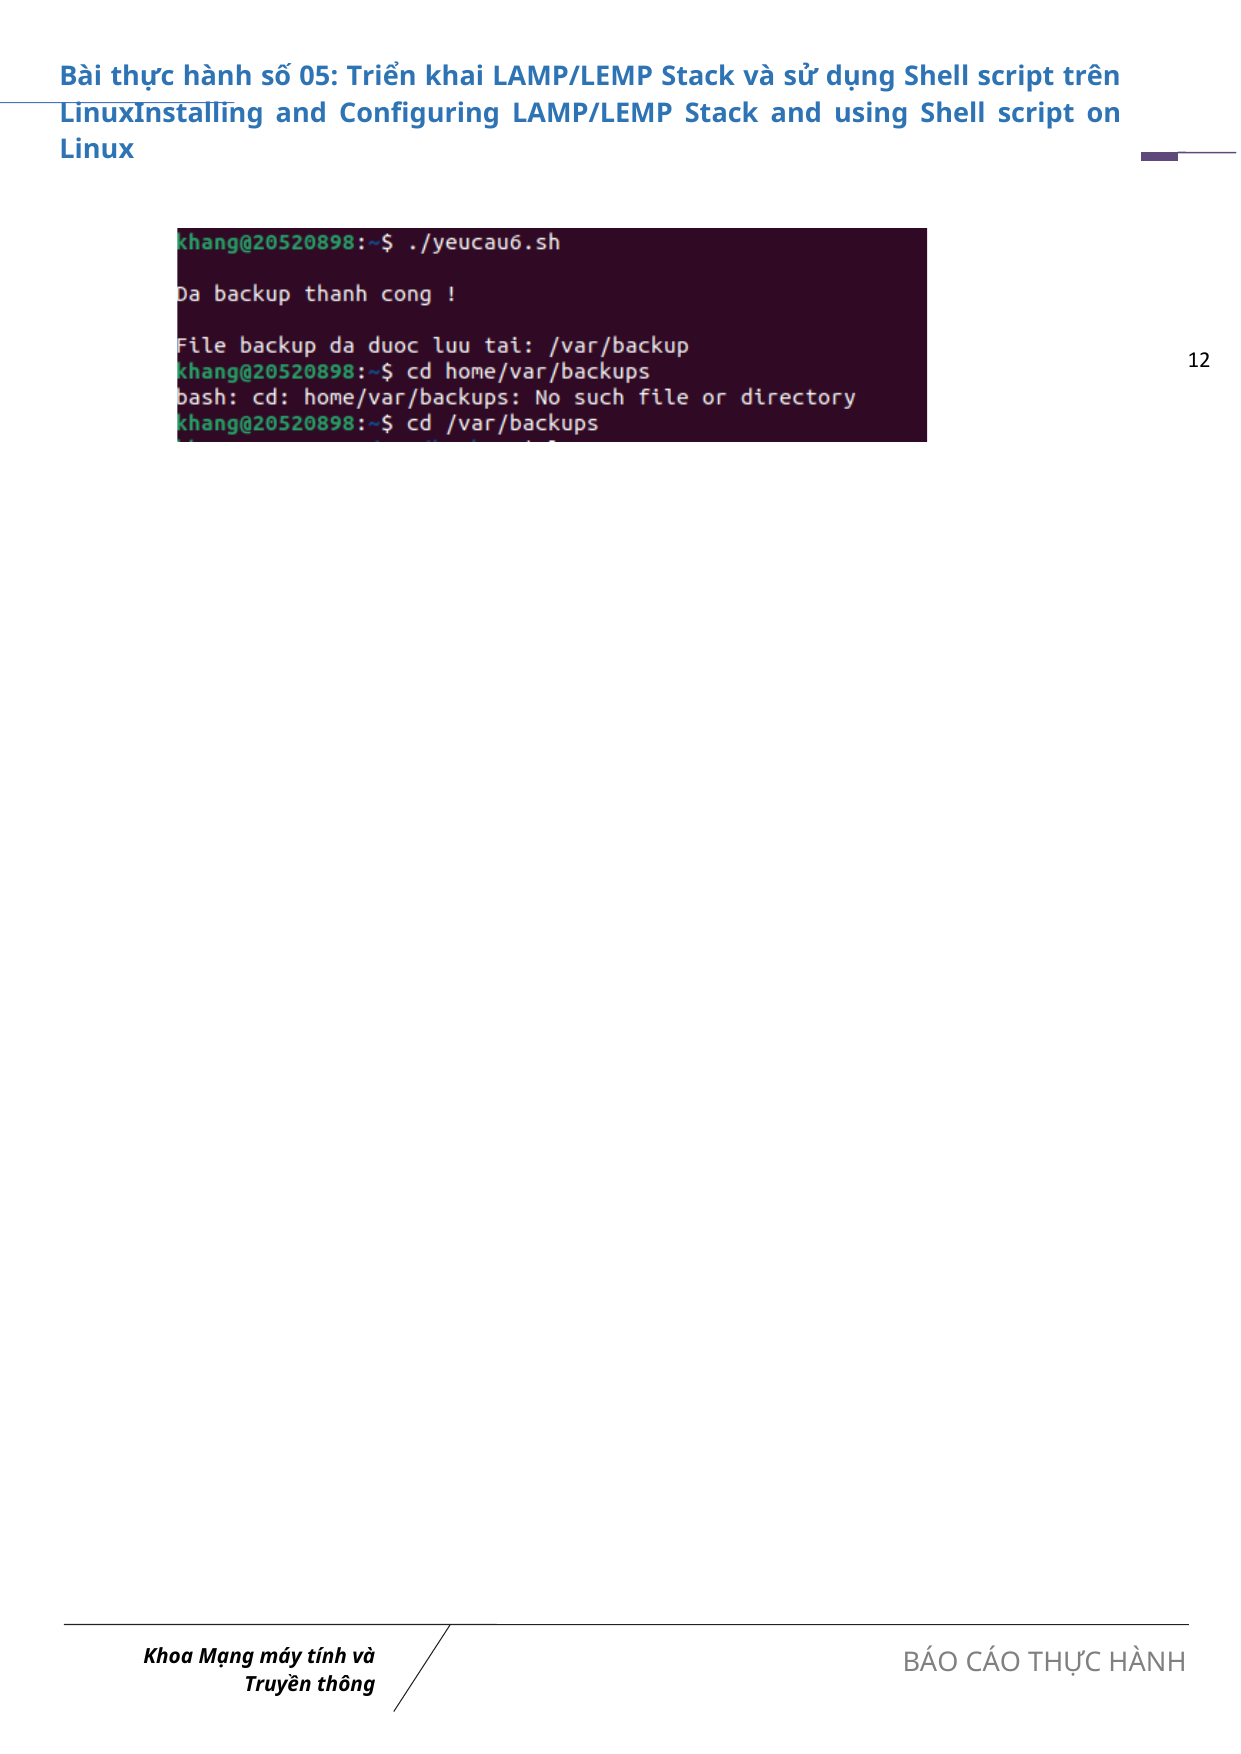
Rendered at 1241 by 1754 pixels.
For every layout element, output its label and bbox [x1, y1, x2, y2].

picture [177, 228, 928, 442]
